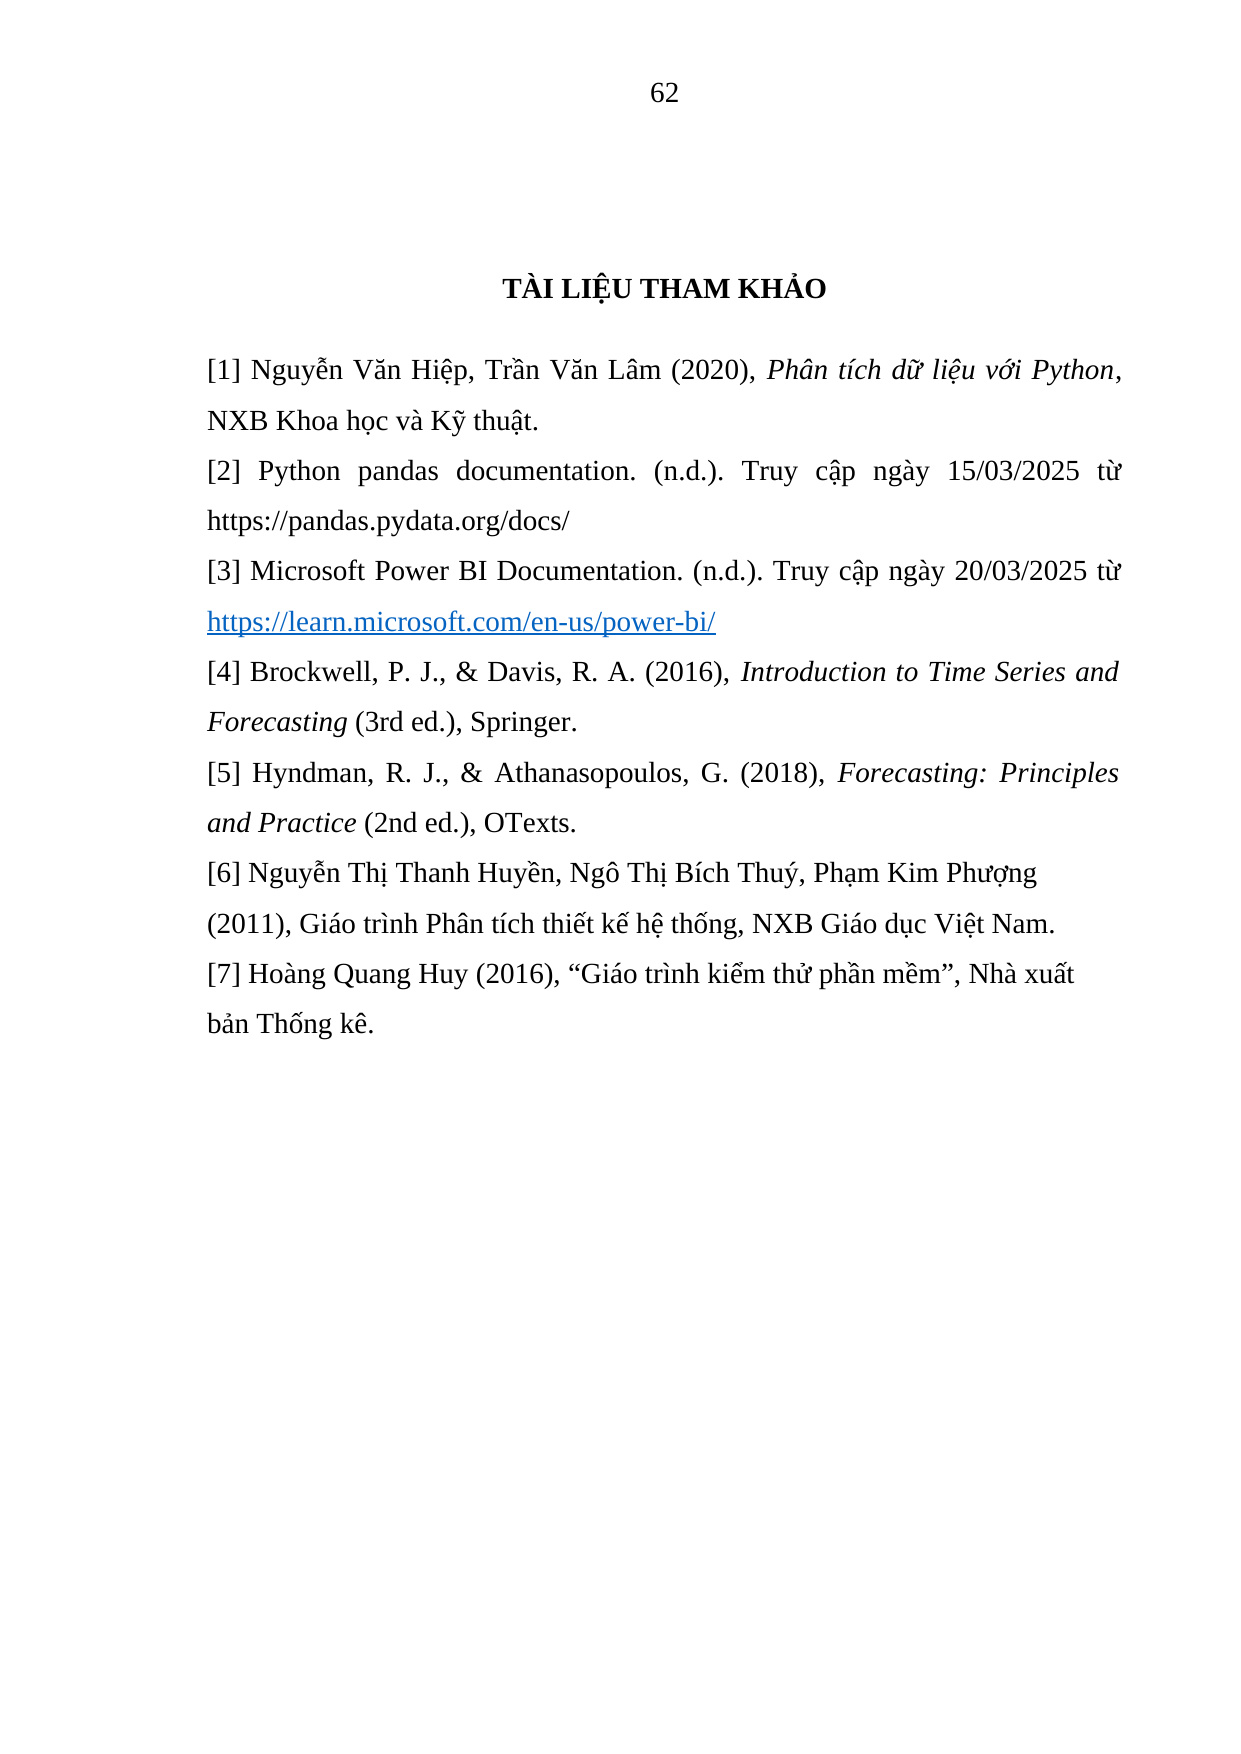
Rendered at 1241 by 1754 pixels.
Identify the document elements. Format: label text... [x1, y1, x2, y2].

text [5] Hyndman, R. J., & Athanasopoulos, G. (2018), Forecasting: Principles and Practice (2nd ed.), OTexts. [207, 755, 1122, 839]
text [1] Nguyễn Văn Hiệp, Trần Văn Lâm (2020), Phân tích dữ liệu với Python, NXB Khoa học và Kỹ thuật. [207, 352, 1122, 436]
subtitle TÀI LIỆU THAM KHẢO [207, 272, 1122, 305]
text (2011), Giáo trình Phân tích thiết kế hệ thống, NXB Giáo dục Việt Nam. [207, 906, 1122, 939]
text [2] Python pandas documentation. (n.d.). Truy cập ngày 15/03/2025 từ https://pandas.pydata.org/docs/ [3] Microsoft Power BI Documentation. (n.d.). Truy cập ngày 20/03/2025 từ https://learn.microsoft.com/en-us/power-bi/ [207, 453, 1122, 637]
text [7] Hoàng Quang Huy (2016), “Giáo trình kiểm thử phần mềm”, Nhà xuất [207, 956, 1122, 989]
text [4] Brockwell, P. J., & Davis, R. A. (2016), Introduction to Time Series and Forecasting (3rd ed.), Springer. [207, 654, 1122, 738]
text bản Thống kê. [207, 1006, 1122, 1040]
text [6] Nguyễn Thị Thanh Huyền, Ngô Thị Bích Thuý, Phạm Kim Phượng [207, 855, 1122, 889]
